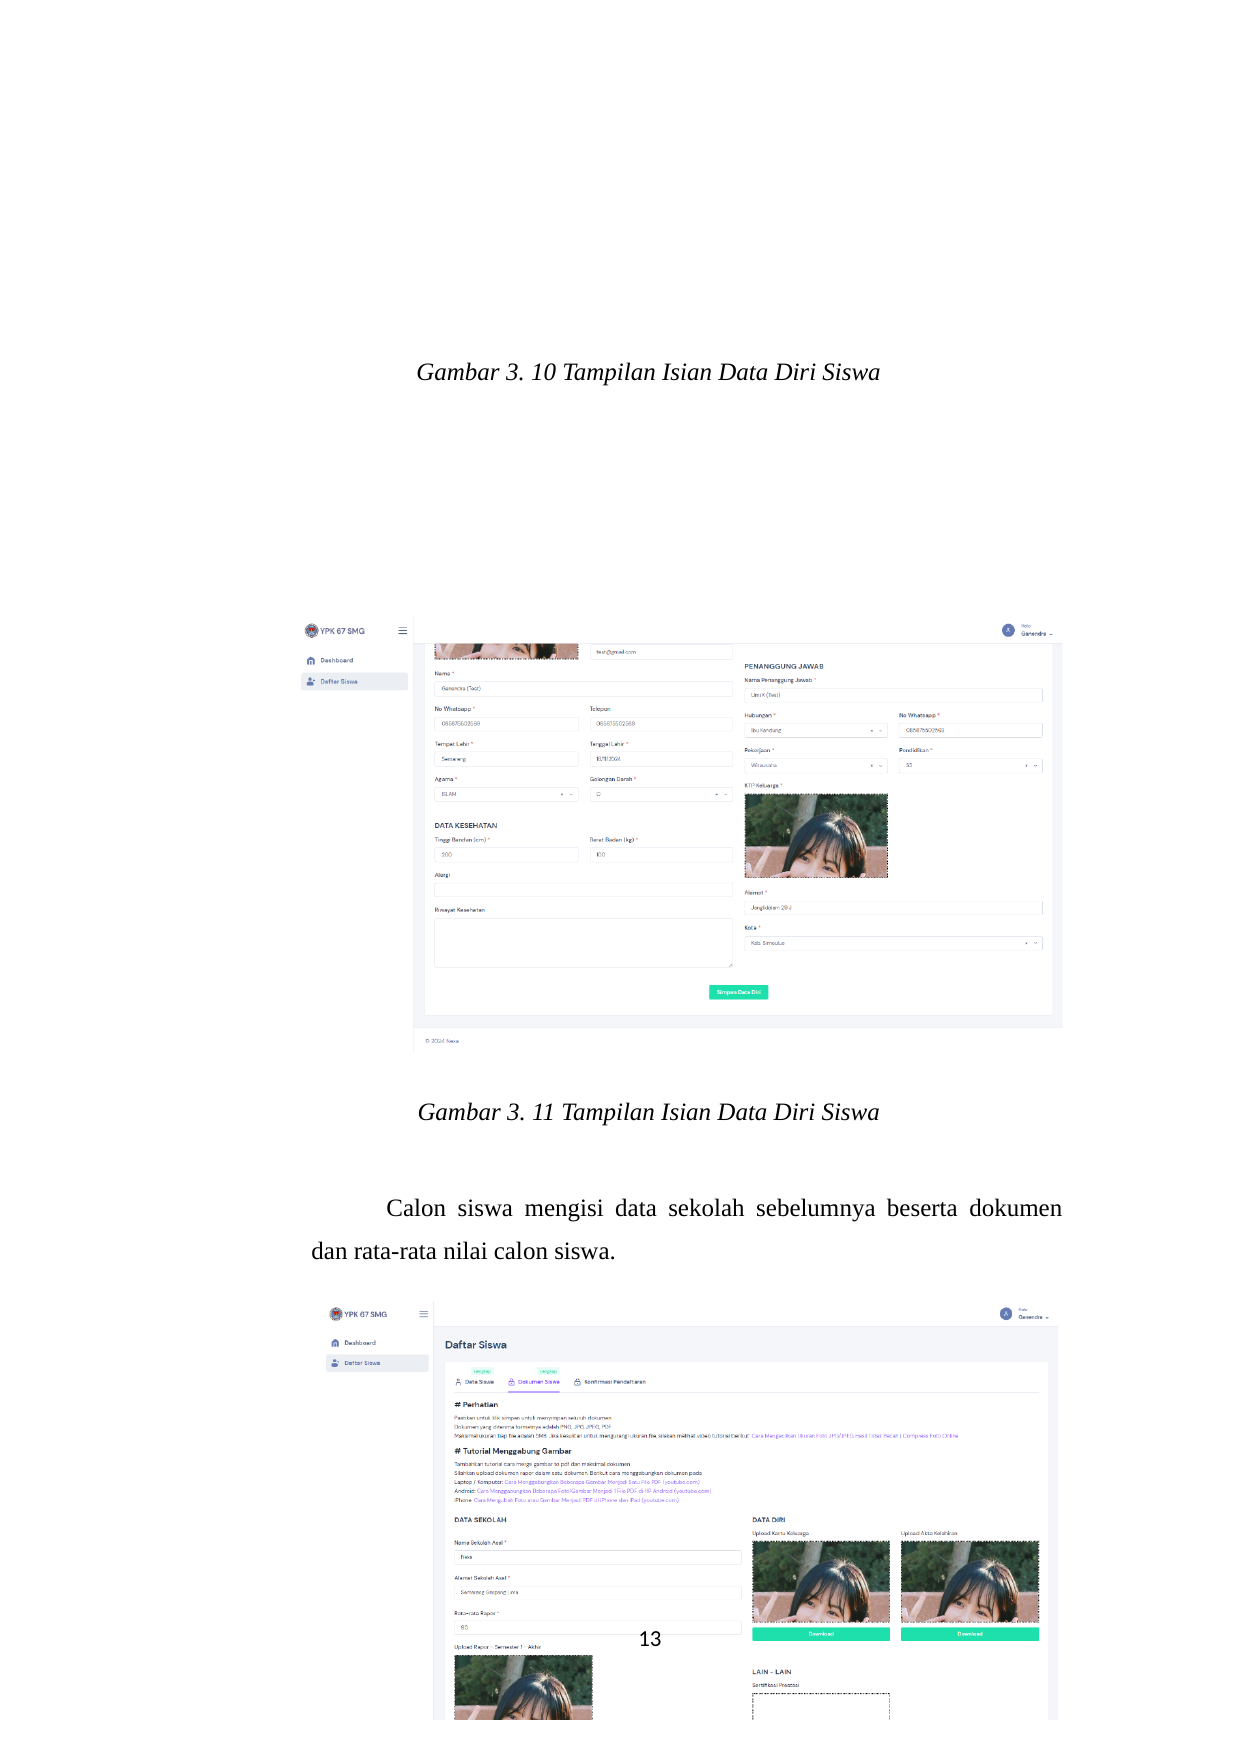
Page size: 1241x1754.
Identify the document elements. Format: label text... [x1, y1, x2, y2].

text Gambar 3. 11 Tampilan Isian Data Diri Siswa [236, 1097, 1063, 1125]
text Calon siswa mengisi data sekolah sebelumnya beserta dokumen dan rata-rata nilai calon siswa. [311, 1193, 1063, 1265]
text Gambar 3. 10 Tampilan Isian Data Diri Siswa [236, 357, 1063, 385]
picture [296, 617, 1063, 1053]
picture [321, 1301, 1059, 1720]
